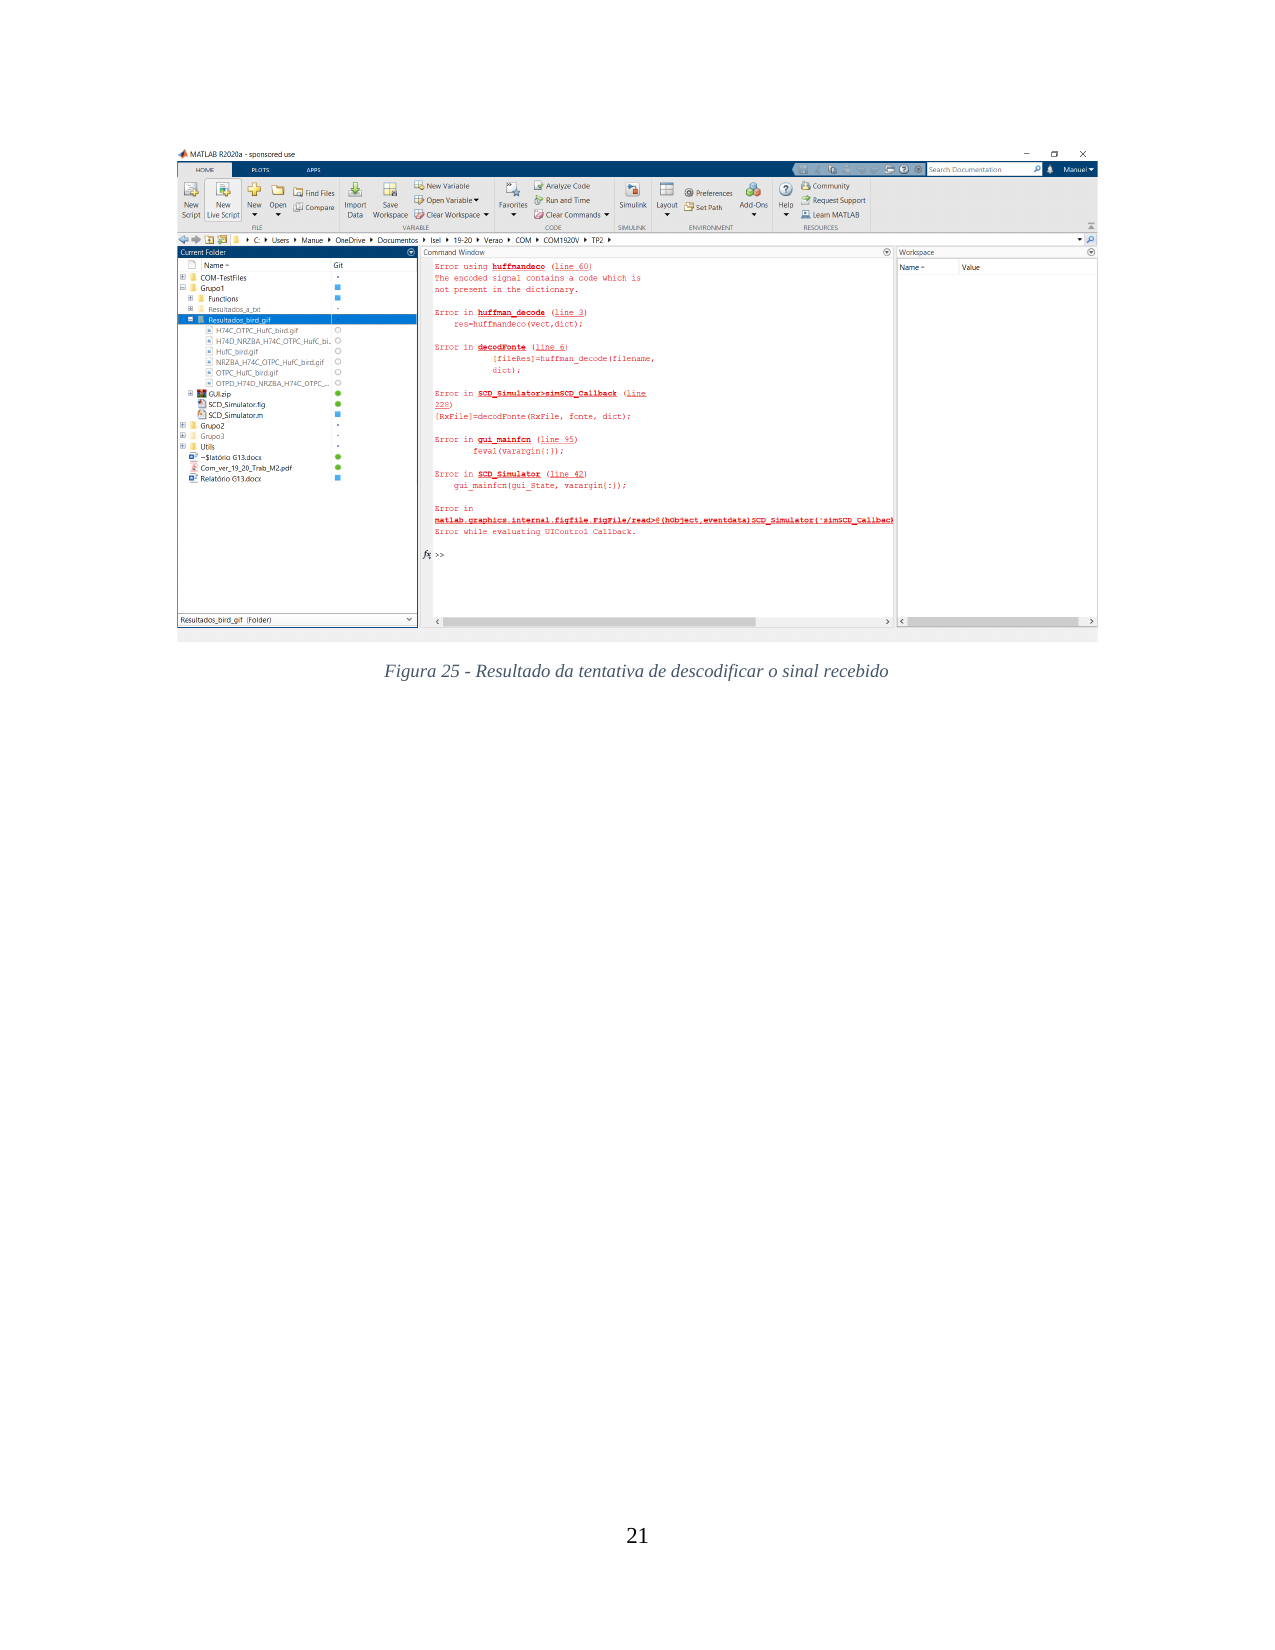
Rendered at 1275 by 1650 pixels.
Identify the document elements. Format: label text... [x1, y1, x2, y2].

picture [177, 147, 1098, 642]
